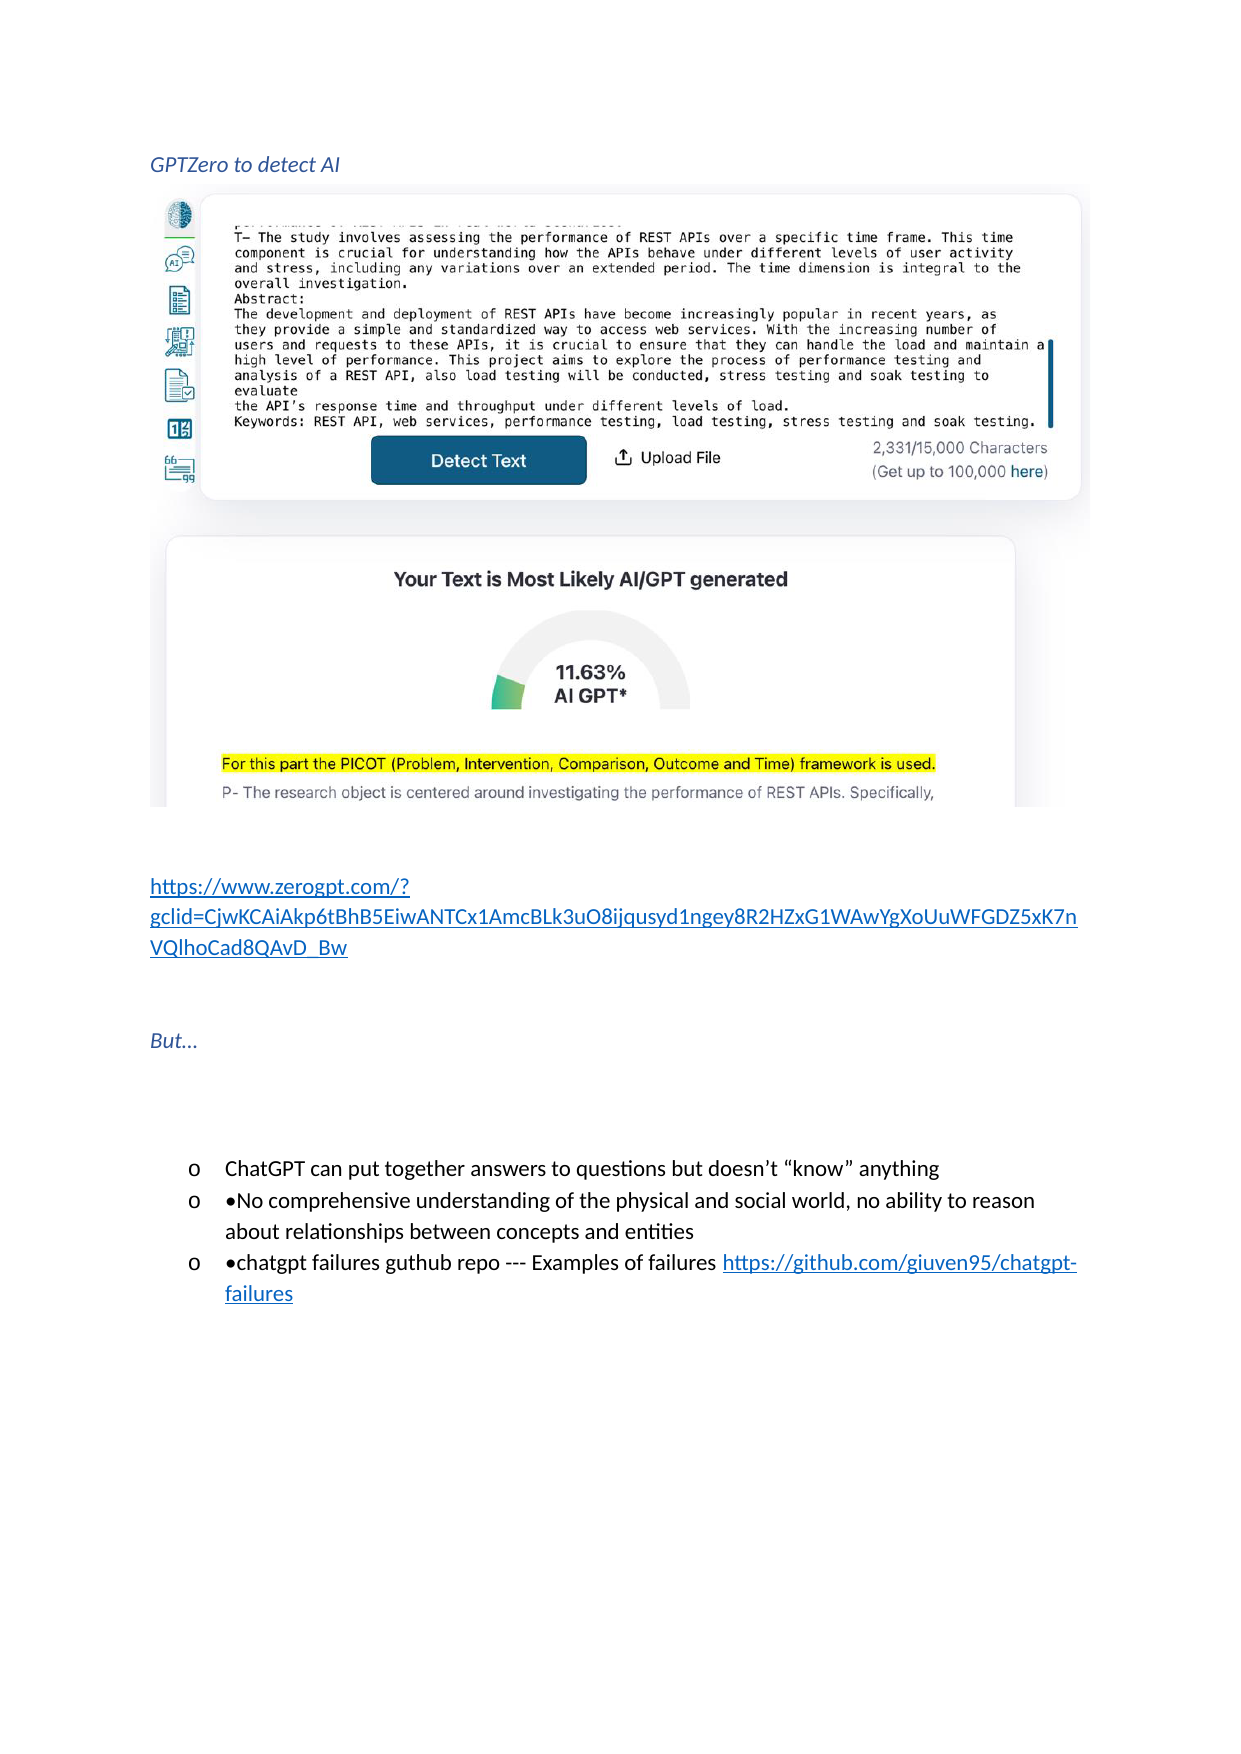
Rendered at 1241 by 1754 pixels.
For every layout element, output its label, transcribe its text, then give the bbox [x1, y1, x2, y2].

list •chatgpt failures guthub repo --- Examples of failures https://github.com/giuven95/chatgpt-failures [187, 1248, 1090, 1307]
subtitle But… [150, 1026, 1090, 1054]
subtitle GPTZero to detect AI [150, 150, 1090, 178]
text https://www.zerogpt.com/?gclid=CjwKCAiAkp6tBhB5EiwANTCx1AmcBLk3uO8ijqusyd1ngey8R2HZxG1WAwYgXoUuWFGDZ5xK7nVQlhoCad8QAvD_Bw [150, 872, 1090, 961]
list ChatGPT can put together answers to questions but doesn’t “know” anything [187, 1154, 1090, 1184]
list •No comprehensive understanding of the physical and social world, no ability to reason about relationships between concepts and entities [187, 1186, 1090, 1245]
